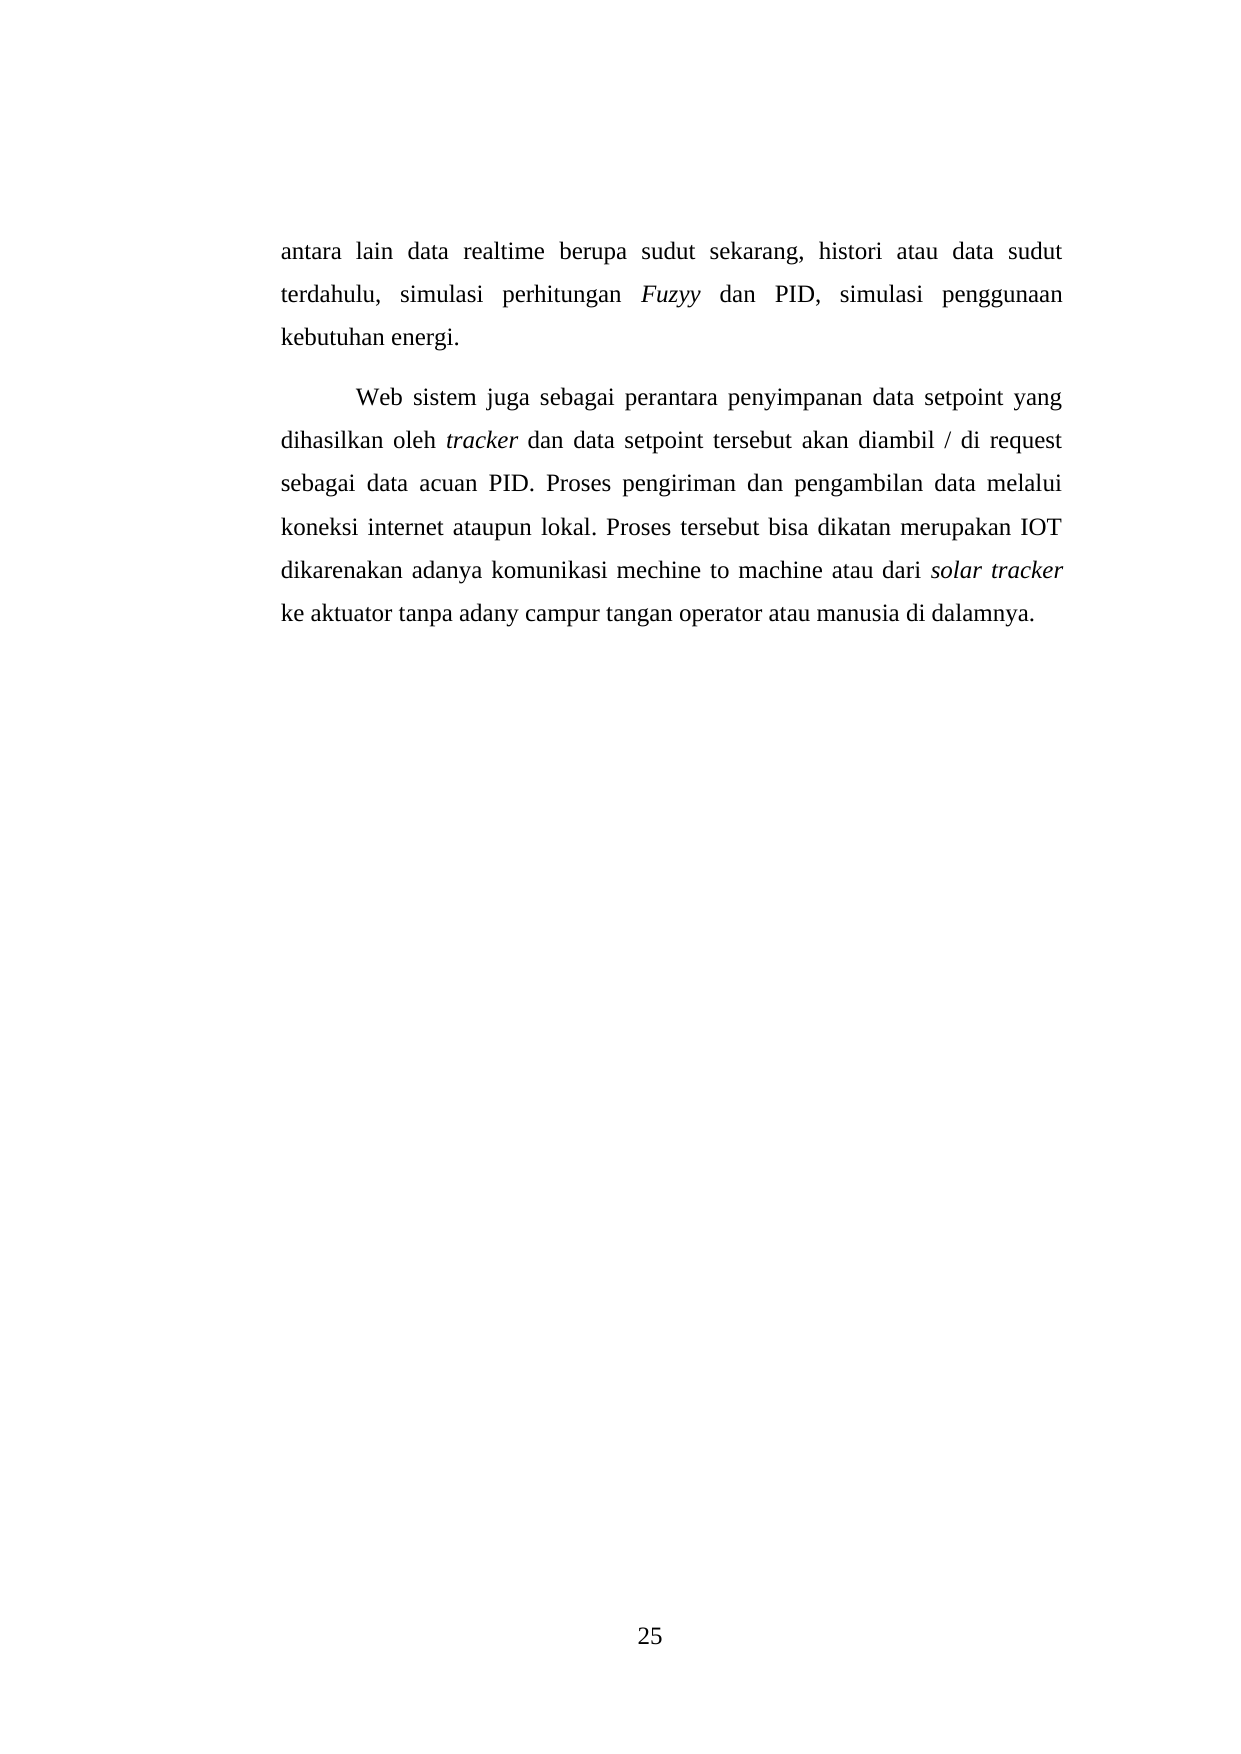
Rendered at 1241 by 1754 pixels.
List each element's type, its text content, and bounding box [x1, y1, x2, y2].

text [281, 236, 1063, 351]
text Web sistemtracker solartracker [281, 382, 1063, 627]
